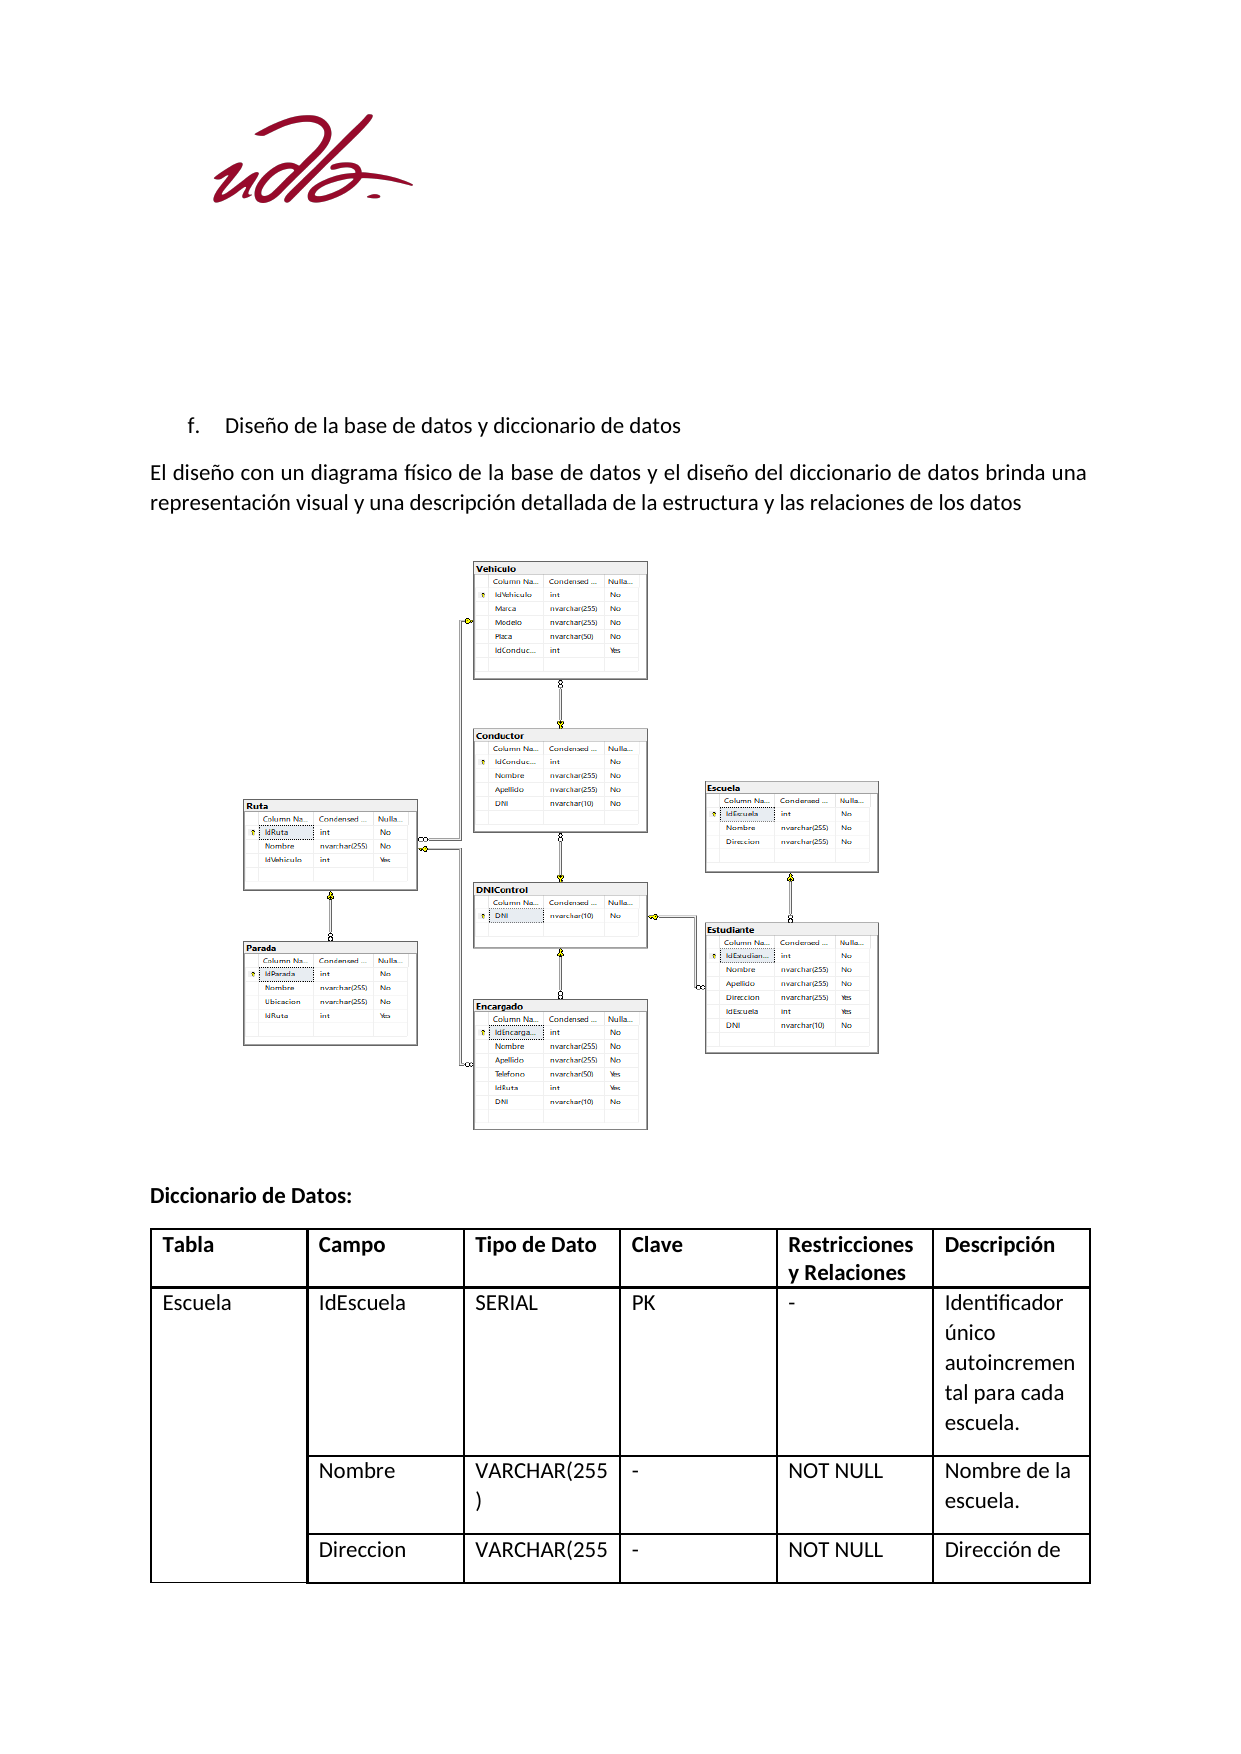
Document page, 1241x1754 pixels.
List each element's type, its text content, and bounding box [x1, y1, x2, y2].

table_header Campo [309, 1230, 463, 1286]
text El diseño con un diagrama físico de la base de datos y el diseño del diccionario de datos brinda una representación visual y una descripción detallada de la estructura y las relaciones de los datos [150, 458, 1090, 516]
table_cell SERIAL [465, 1289, 619, 1454]
table_cell VARCHAR(255) [465, 1535, 619, 1582]
table_header Tabla [152, 1230, 306, 1286]
table_cell IdEscuela [309, 1289, 463, 1454]
table_cell VARCHAR(255) [465, 1457, 619, 1533]
table_cell NOT NULL [778, 1535, 932, 1582]
table_cell NOT NULL [778, 1457, 932, 1533]
table_cell Identificador único autoincremental para cada escuela. [934, 1289, 1089, 1454]
table_header Tipo de Dato [465, 1230, 619, 1286]
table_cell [934, 1535, 1089, 1582]
table_cell PK [621, 1289, 776, 1454]
table_cell Escuela [152, 1289, 306, 1582]
table_header Clave [621, 1230, 776, 1286]
table_header Descripción [934, 1230, 1089, 1286]
list Diseño de la base de datos y diccionario de datos [187, 411, 1090, 439]
table_cell - [621, 1535, 776, 1582]
text Diccionario de Datos: [150, 1181, 1090, 1209]
table_header Restricciones y Relaciones [778, 1230, 932, 1286]
table_cell Nombre [309, 1457, 463, 1533]
table_cell Direccion [309, 1535, 463, 1582]
table_cell - [778, 1289, 932, 1454]
table_cell - [621, 1457, 776, 1533]
table_cell Nombre de la escuela. [934, 1457, 1089, 1533]
